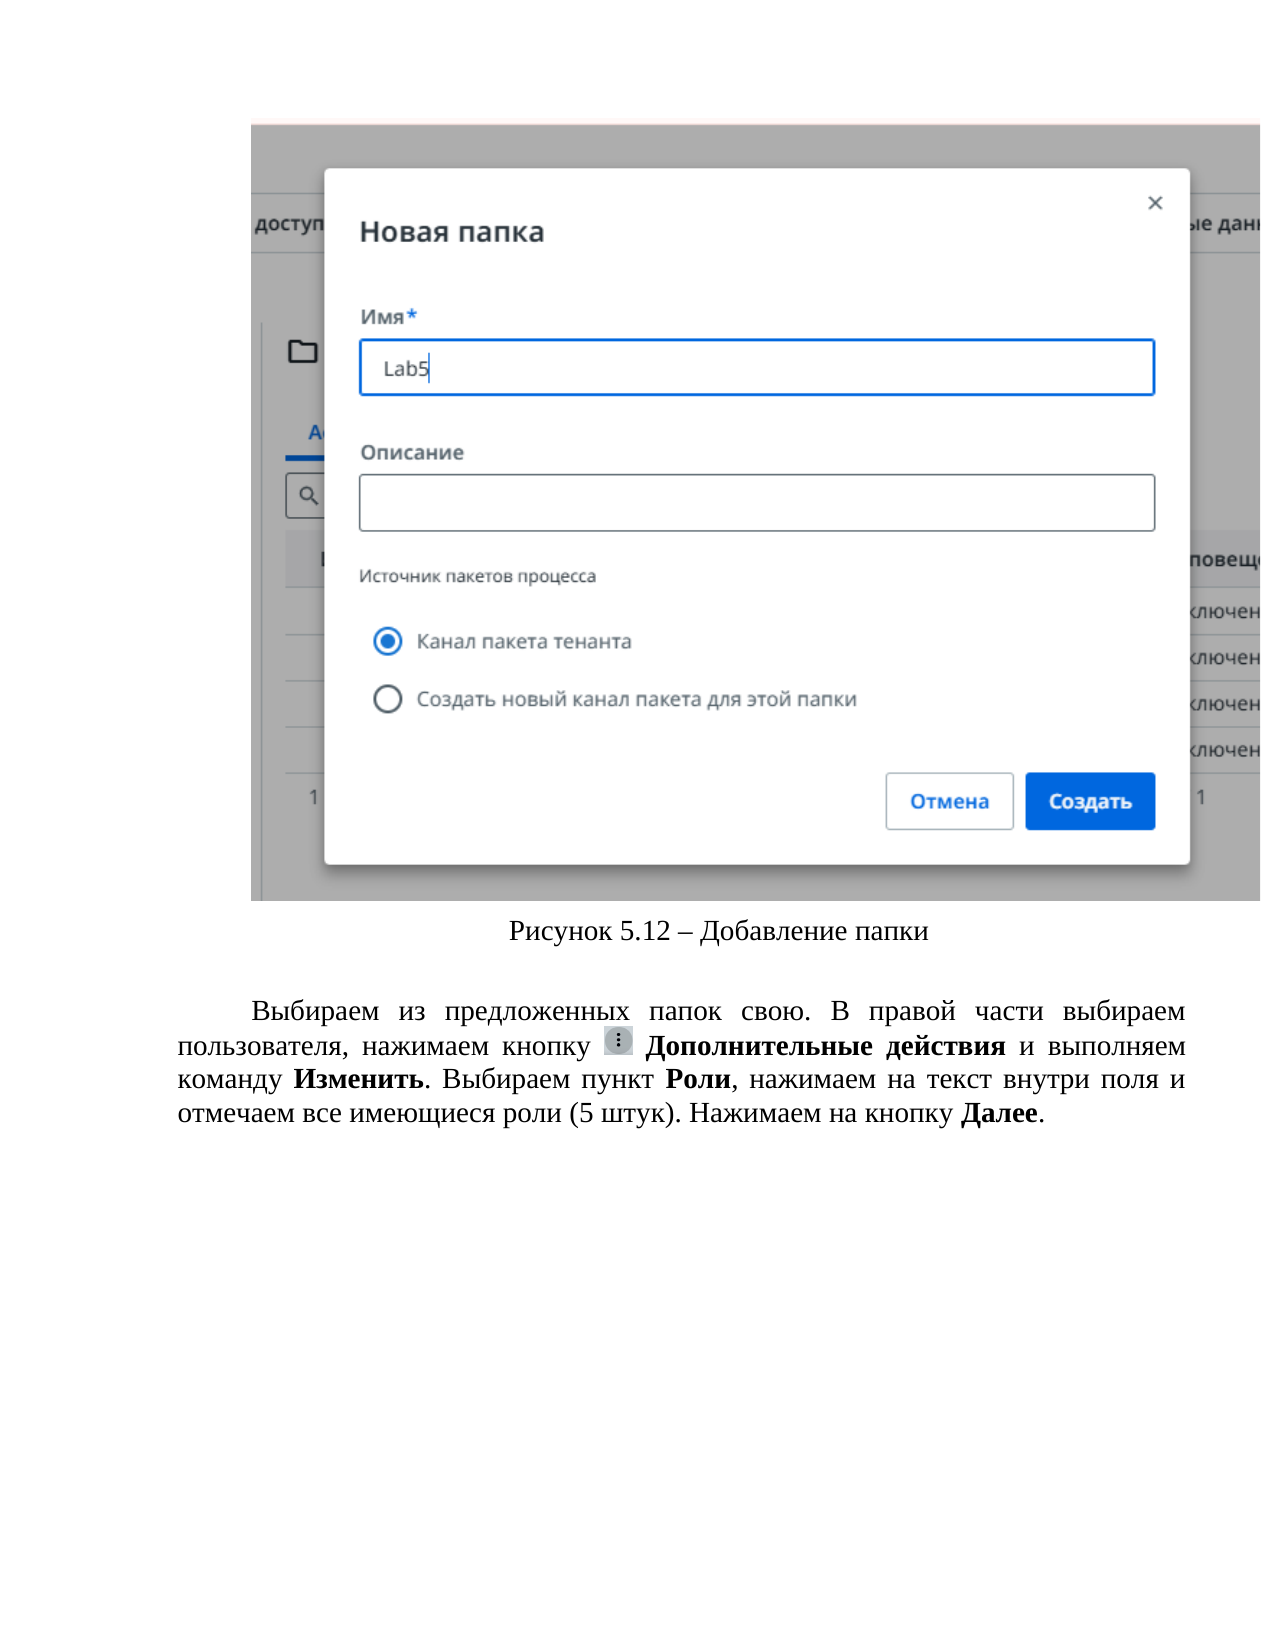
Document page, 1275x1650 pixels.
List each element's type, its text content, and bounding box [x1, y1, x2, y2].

text Рисунок 5.12 – Добавление папки [177, 913, 1186, 947]
picture [251, 118, 1261, 901]
text Выбираем из предложенных папок свою. В правой части выбираем пользователя, нажимаем кнопку Дополнительные действия и выполняем команду Изменить. Выбираем пункт Роли, нажимаем на текст внутри поля и отмечаем все имеющиеся роли (5 штук). Нажимаем на кнопку Далее. [177, 993, 1186, 1128]
